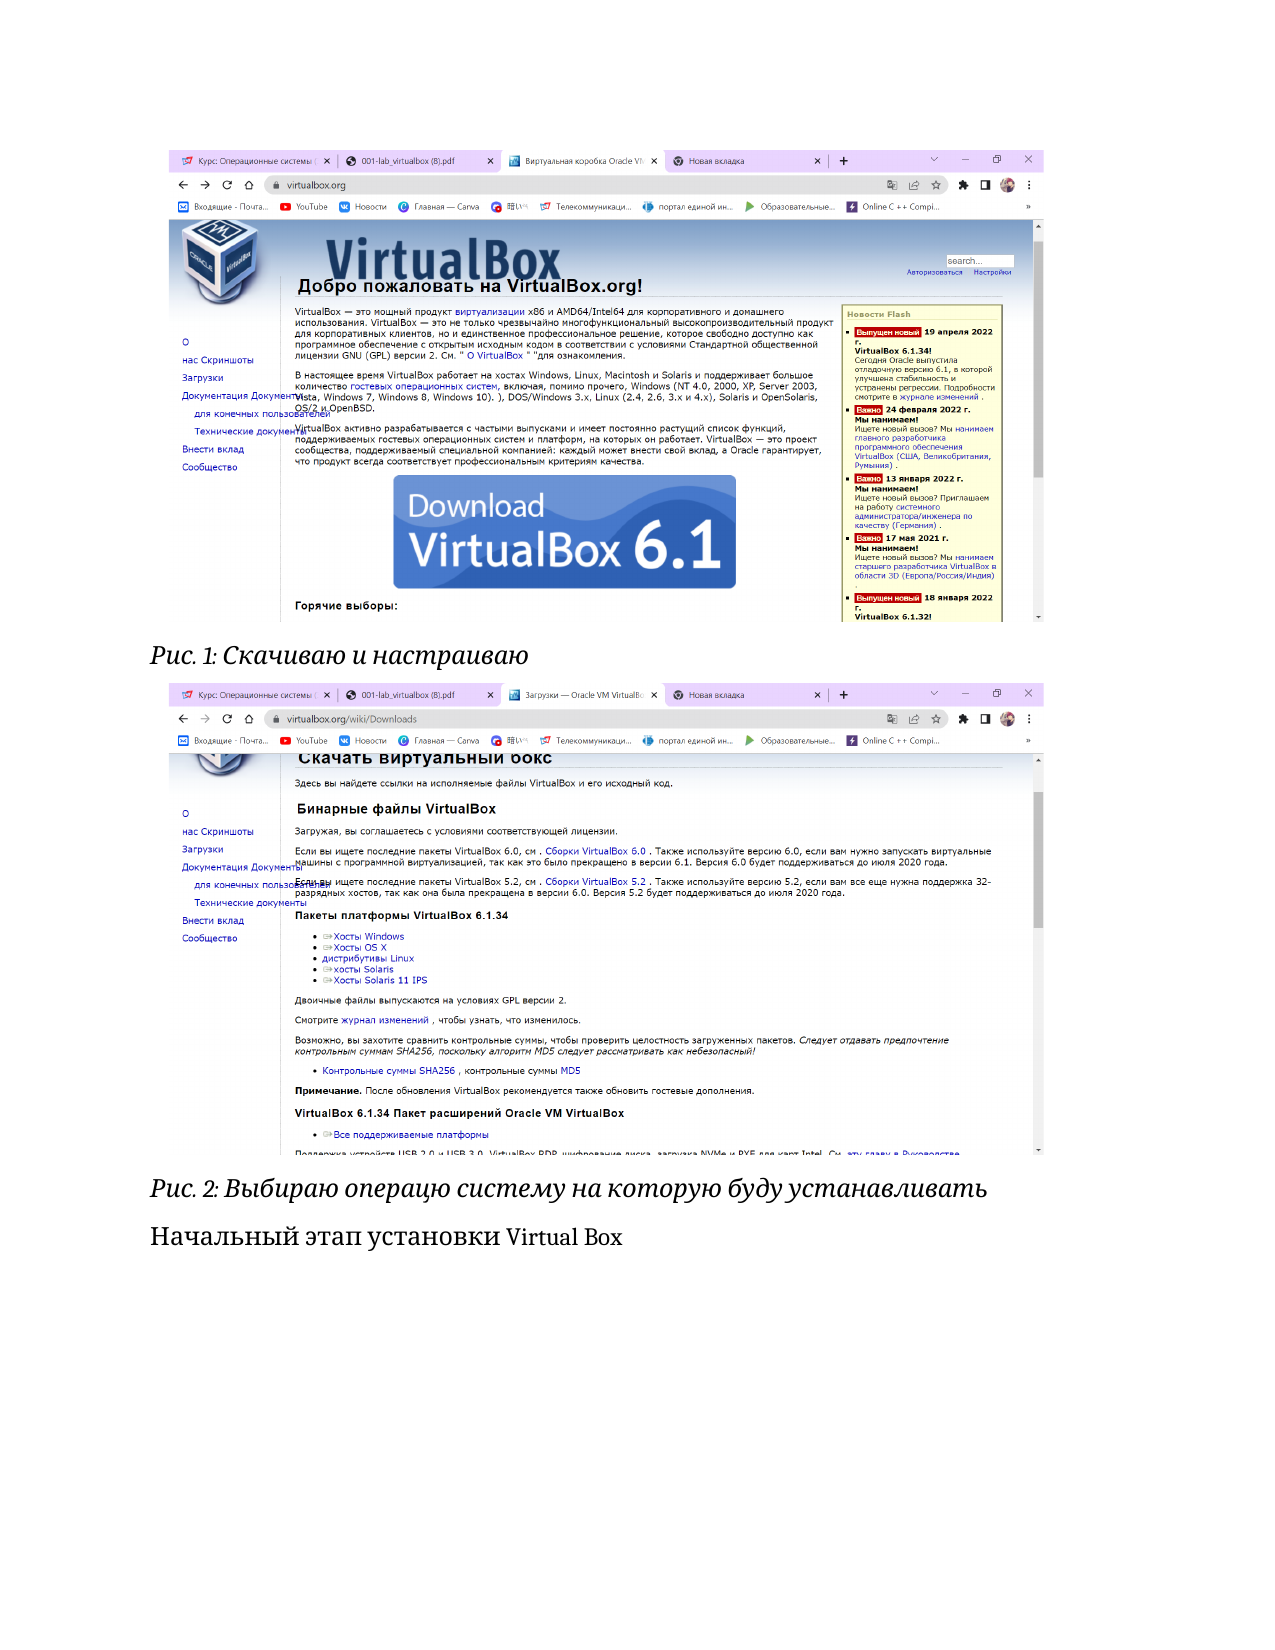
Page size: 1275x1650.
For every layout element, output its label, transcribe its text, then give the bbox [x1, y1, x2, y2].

picture [168, 683, 1044, 1155]
text Рис. 1: Скачиваю и настраиваю [150, 642, 1125, 671]
text Начальный этап установки Virtual Box [150, 1223, 1125, 1252]
text Рис. 2: Выбираю операцю систему на которую буду устанавливать [150, 1175, 1125, 1204]
picture [168, 150, 1044, 622]
